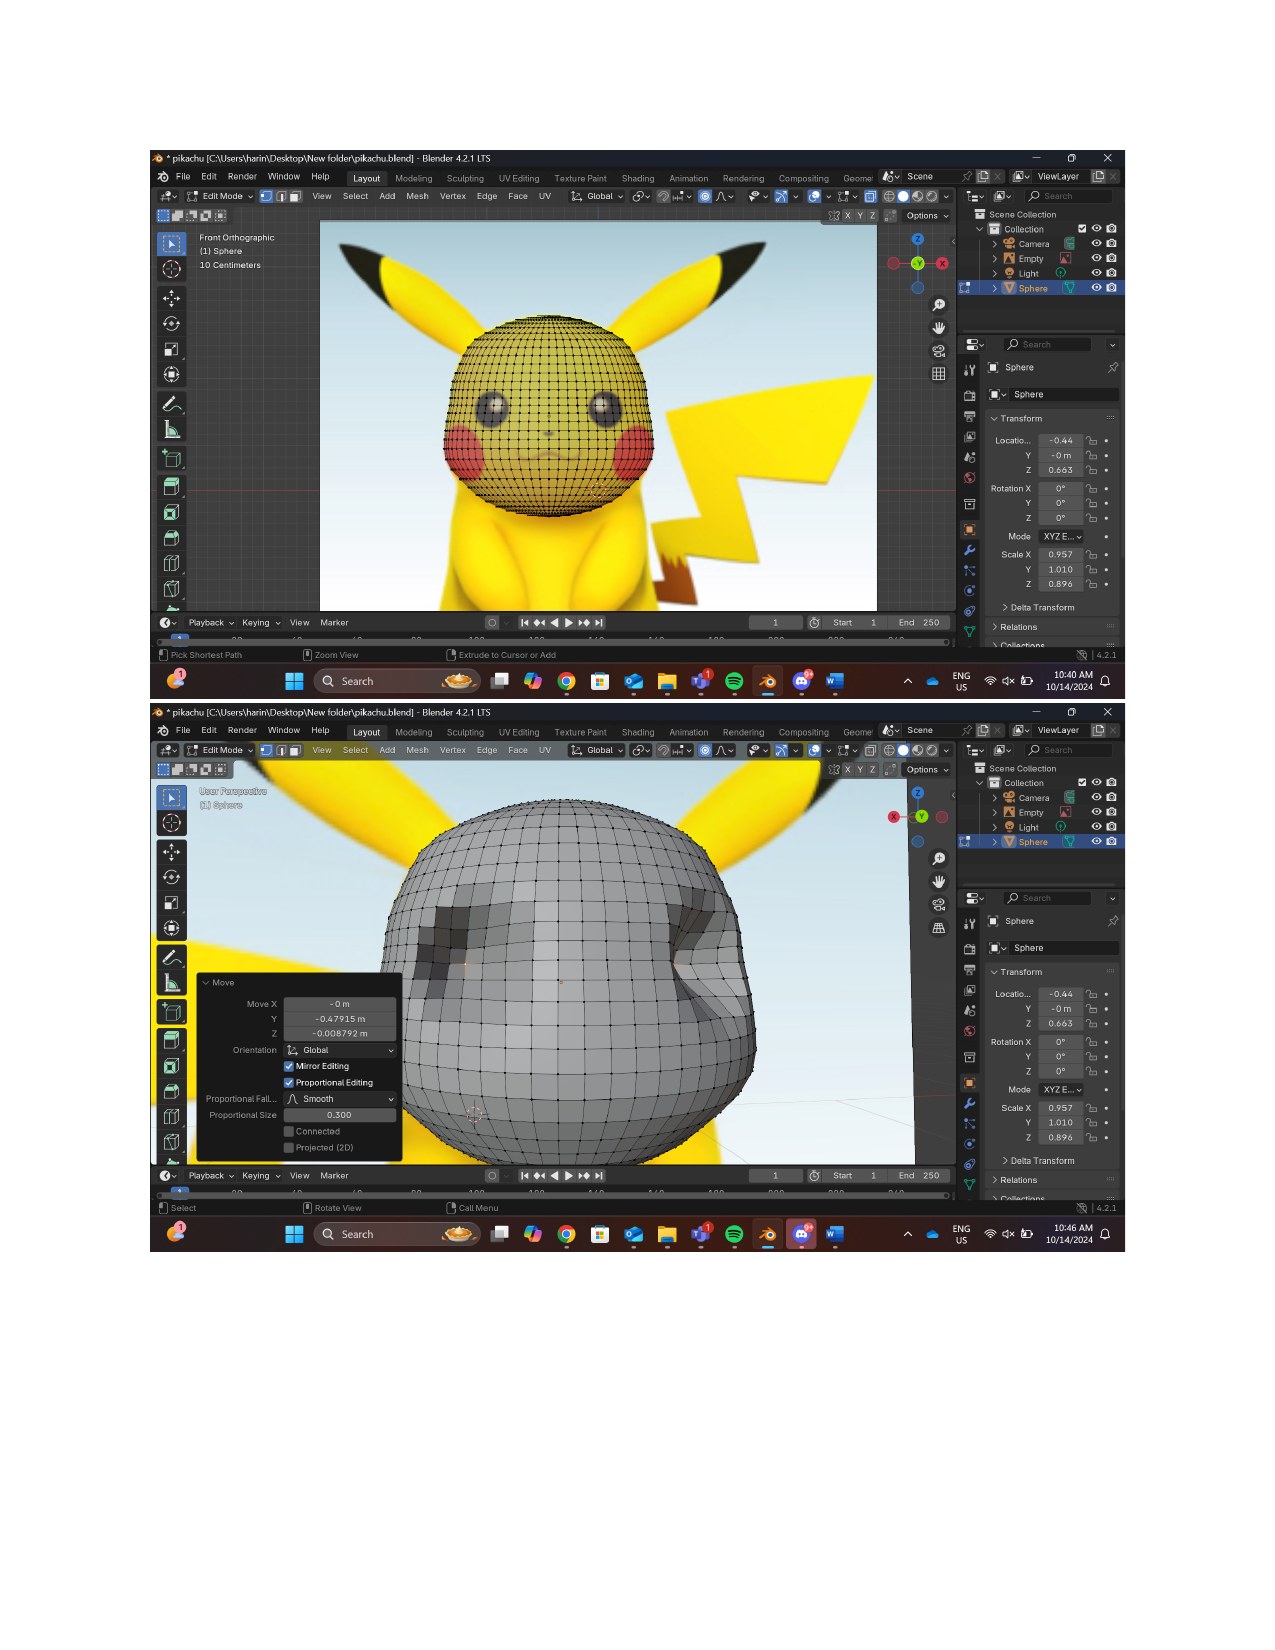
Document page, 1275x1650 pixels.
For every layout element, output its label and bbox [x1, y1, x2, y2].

picture [150, 703, 1125, 1252]
picture [150, 150, 1125, 699]
